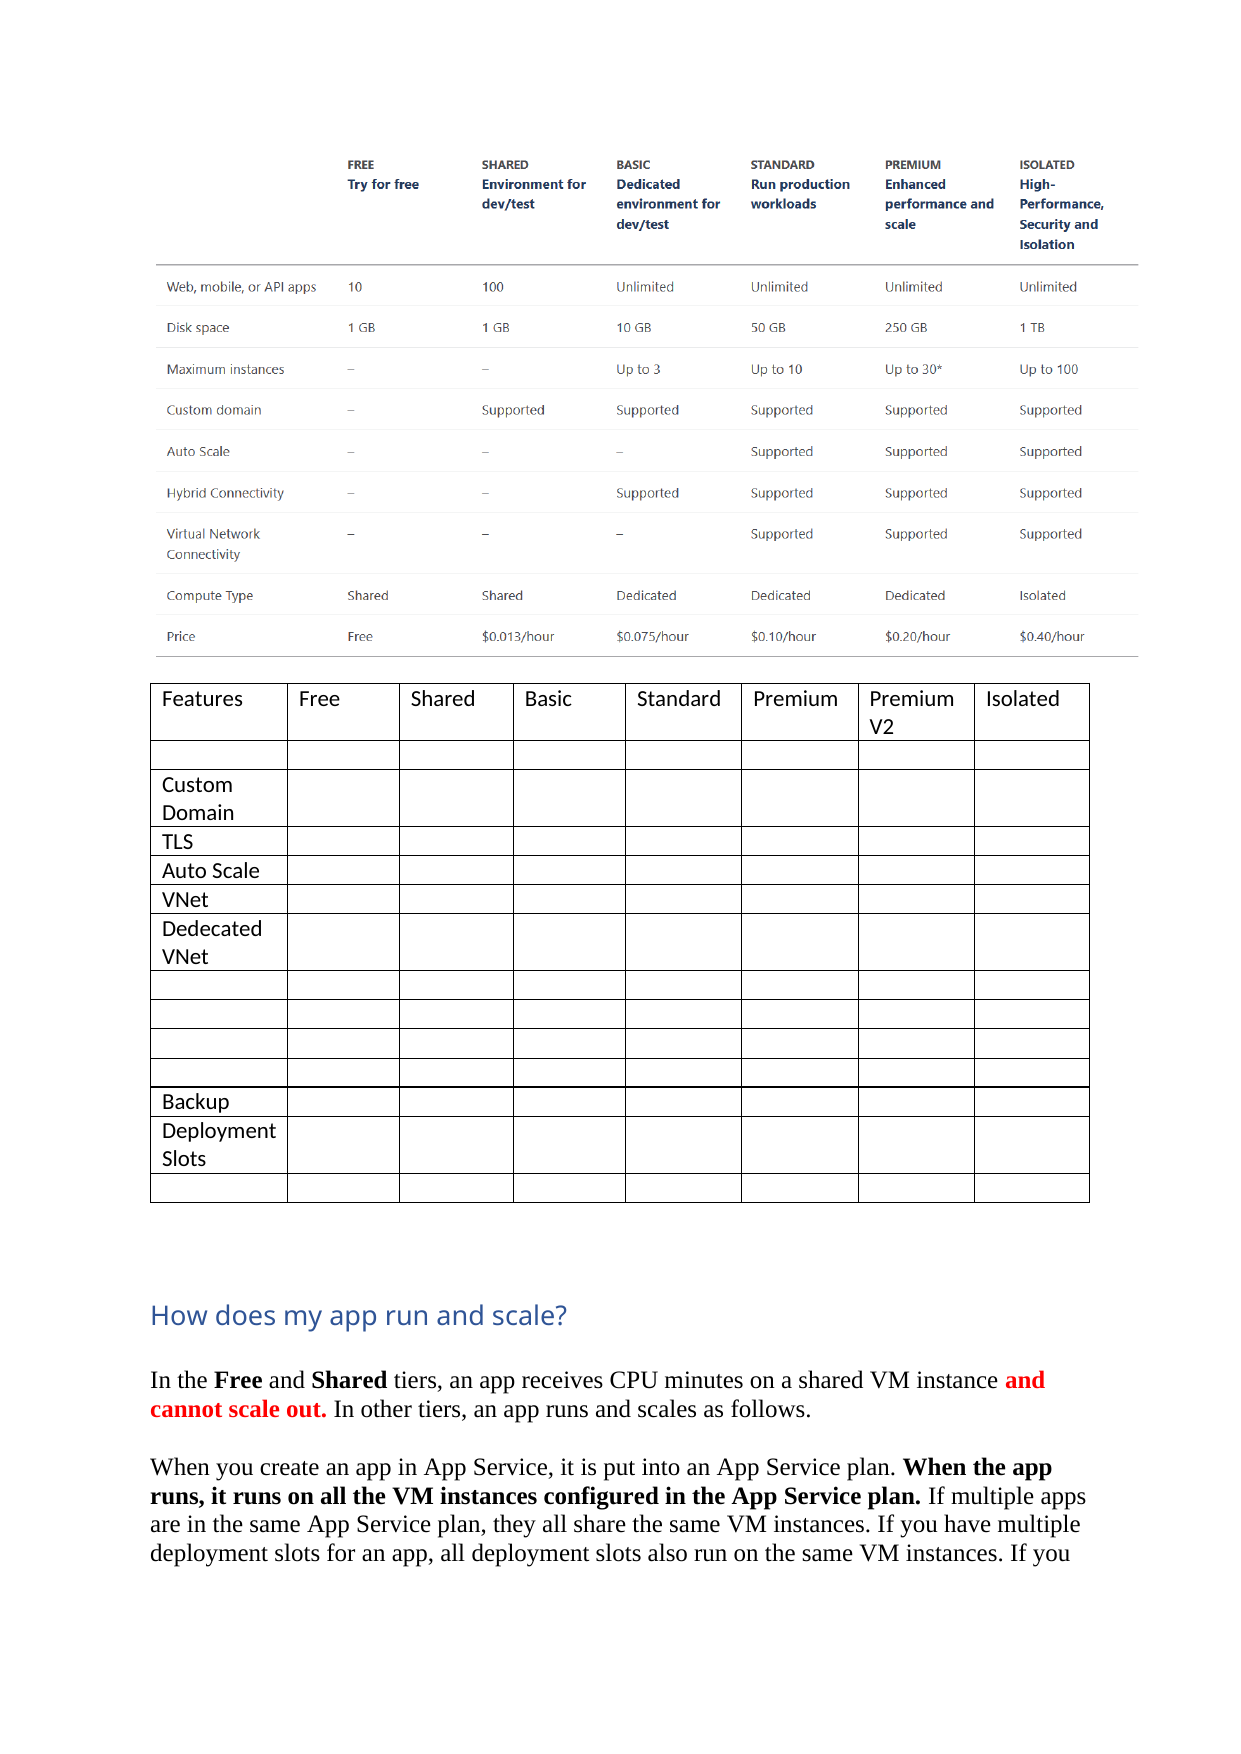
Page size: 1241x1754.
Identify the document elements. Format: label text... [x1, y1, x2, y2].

table_cell [288, 1000, 399, 1028]
table_cell [288, 856, 399, 884]
table_cell [626, 856, 741, 884]
table_cell [151, 971, 287, 999]
table_cell [742, 770, 858, 826]
table_cell Auto Scale [151, 856, 287, 884]
table_cell [400, 1000, 513, 1028]
table_cell [514, 1088, 625, 1116]
table_cell [626, 741, 741, 769]
table_cell [859, 1029, 974, 1057]
table_cell [859, 1088, 974, 1116]
table_cell [514, 1029, 625, 1057]
table_cell [975, 971, 1089, 999]
table_cell [975, 741, 1089, 769]
table_cell [514, 741, 625, 769]
table_cell [742, 885, 858, 913]
table_cell [626, 1088, 741, 1116]
table_cell VNet [151, 885, 287, 913]
text In the Free and Shared tiers, an app receives CPU minutes on a shared VM instance and cannot scale out. In other tiers, an app runs and scales as follows. [150, 1365, 1090, 1423]
table_cell [742, 1117, 858, 1173]
table_cell [514, 827, 625, 855]
table_cell [626, 1174, 741, 1202]
table_cell [626, 971, 741, 999]
table_cell Custom Domain [151, 770, 287, 826]
table_cell Dedecated VNet [151, 914, 287, 970]
table_header Basic [514, 684, 625, 740]
table_cell [859, 741, 974, 769]
table_cell [975, 1000, 1089, 1028]
table_cell [151, 1000, 287, 1028]
table_cell [626, 827, 741, 855]
table_cell Backup [151, 1088, 287, 1116]
table_cell Deployment Slots [151, 1117, 287, 1173]
table_cell [288, 971, 399, 999]
table_cell [975, 827, 1089, 855]
table_header Premium [742, 684, 858, 740]
table_cell [151, 1059, 287, 1086]
table_cell [742, 827, 858, 855]
table_cell [514, 1000, 625, 1028]
table_cell [288, 1059, 399, 1086]
table_header Isolated [975, 684, 1089, 740]
table_cell [514, 856, 625, 884]
table_cell [742, 1029, 858, 1057]
table_cell [742, 1088, 858, 1116]
table_cell [742, 741, 858, 769]
table_cell [742, 1059, 858, 1086]
table_cell [514, 1174, 625, 1202]
table_cell [400, 1088, 513, 1116]
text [150, 1452, 1090, 1567]
table_cell [626, 770, 741, 826]
table_cell [400, 856, 513, 884]
table_cell [626, 885, 741, 913]
table_cell [975, 1029, 1089, 1057]
table_cell [742, 1000, 858, 1028]
table_cell [288, 885, 399, 913]
table_cell [975, 770, 1089, 826]
table_cell [859, 885, 974, 913]
table_cell [400, 1059, 513, 1086]
table_cell [400, 770, 513, 826]
table_cell [975, 1117, 1089, 1173]
table_cell [400, 885, 513, 913]
table_cell [626, 1059, 741, 1086]
table_cell [288, 770, 399, 826]
table_cell [288, 1174, 399, 1202]
table_cell [514, 885, 625, 913]
table_cell [859, 1059, 974, 1086]
table_cell [859, 1000, 974, 1028]
table_cell [626, 914, 741, 970]
table_header Standard [626, 684, 741, 740]
table_cell [514, 971, 625, 999]
table_cell [514, 914, 625, 970]
table_cell [514, 1059, 625, 1086]
table_cell [859, 770, 974, 826]
table_cell [151, 1174, 287, 1202]
table_cell [288, 914, 399, 970]
table_cell [742, 1174, 858, 1202]
table_cell [975, 856, 1089, 884]
table_cell [742, 856, 858, 884]
table_cell [859, 1117, 974, 1173]
table_cell [975, 885, 1089, 913]
table_cell [288, 1029, 399, 1057]
table_cell [975, 1174, 1089, 1202]
table_cell [400, 1174, 513, 1202]
table_cell [859, 914, 974, 970]
table_header Shared [400, 684, 513, 740]
table_cell [288, 1088, 399, 1116]
picture [150, 150, 1139, 664]
table_header Features [151, 684, 287, 740]
table_cell [288, 1117, 399, 1173]
table_cell [151, 1029, 287, 1057]
table_cell [288, 827, 399, 855]
table_cell [400, 1029, 513, 1057]
table_cell [975, 1088, 1089, 1116]
table_cell [514, 1117, 625, 1173]
table_cell [288, 741, 399, 769]
table_cell [514, 770, 625, 826]
table_cell [859, 971, 974, 999]
table_header Premium V2 [859, 684, 974, 740]
subtitle How does my app run and scale? [150, 1296, 1090, 1333]
table_cell [400, 827, 513, 855]
table_cell [400, 1117, 513, 1173]
table_cell [626, 1000, 741, 1028]
table_cell [975, 914, 1089, 970]
table_cell [742, 914, 858, 970]
table_cell [626, 1117, 741, 1173]
table_cell [151, 741, 287, 769]
table_header Free [288, 684, 399, 740]
table_cell [859, 827, 974, 855]
table_cell [859, 856, 974, 884]
table_cell [400, 741, 513, 769]
table_cell [742, 971, 858, 999]
table_cell [400, 914, 513, 970]
table_cell [626, 1029, 741, 1057]
table_cell [400, 971, 513, 999]
table_cell [975, 1059, 1089, 1086]
table_cell [859, 1174, 974, 1202]
table_cell TLS [151, 827, 287, 855]
